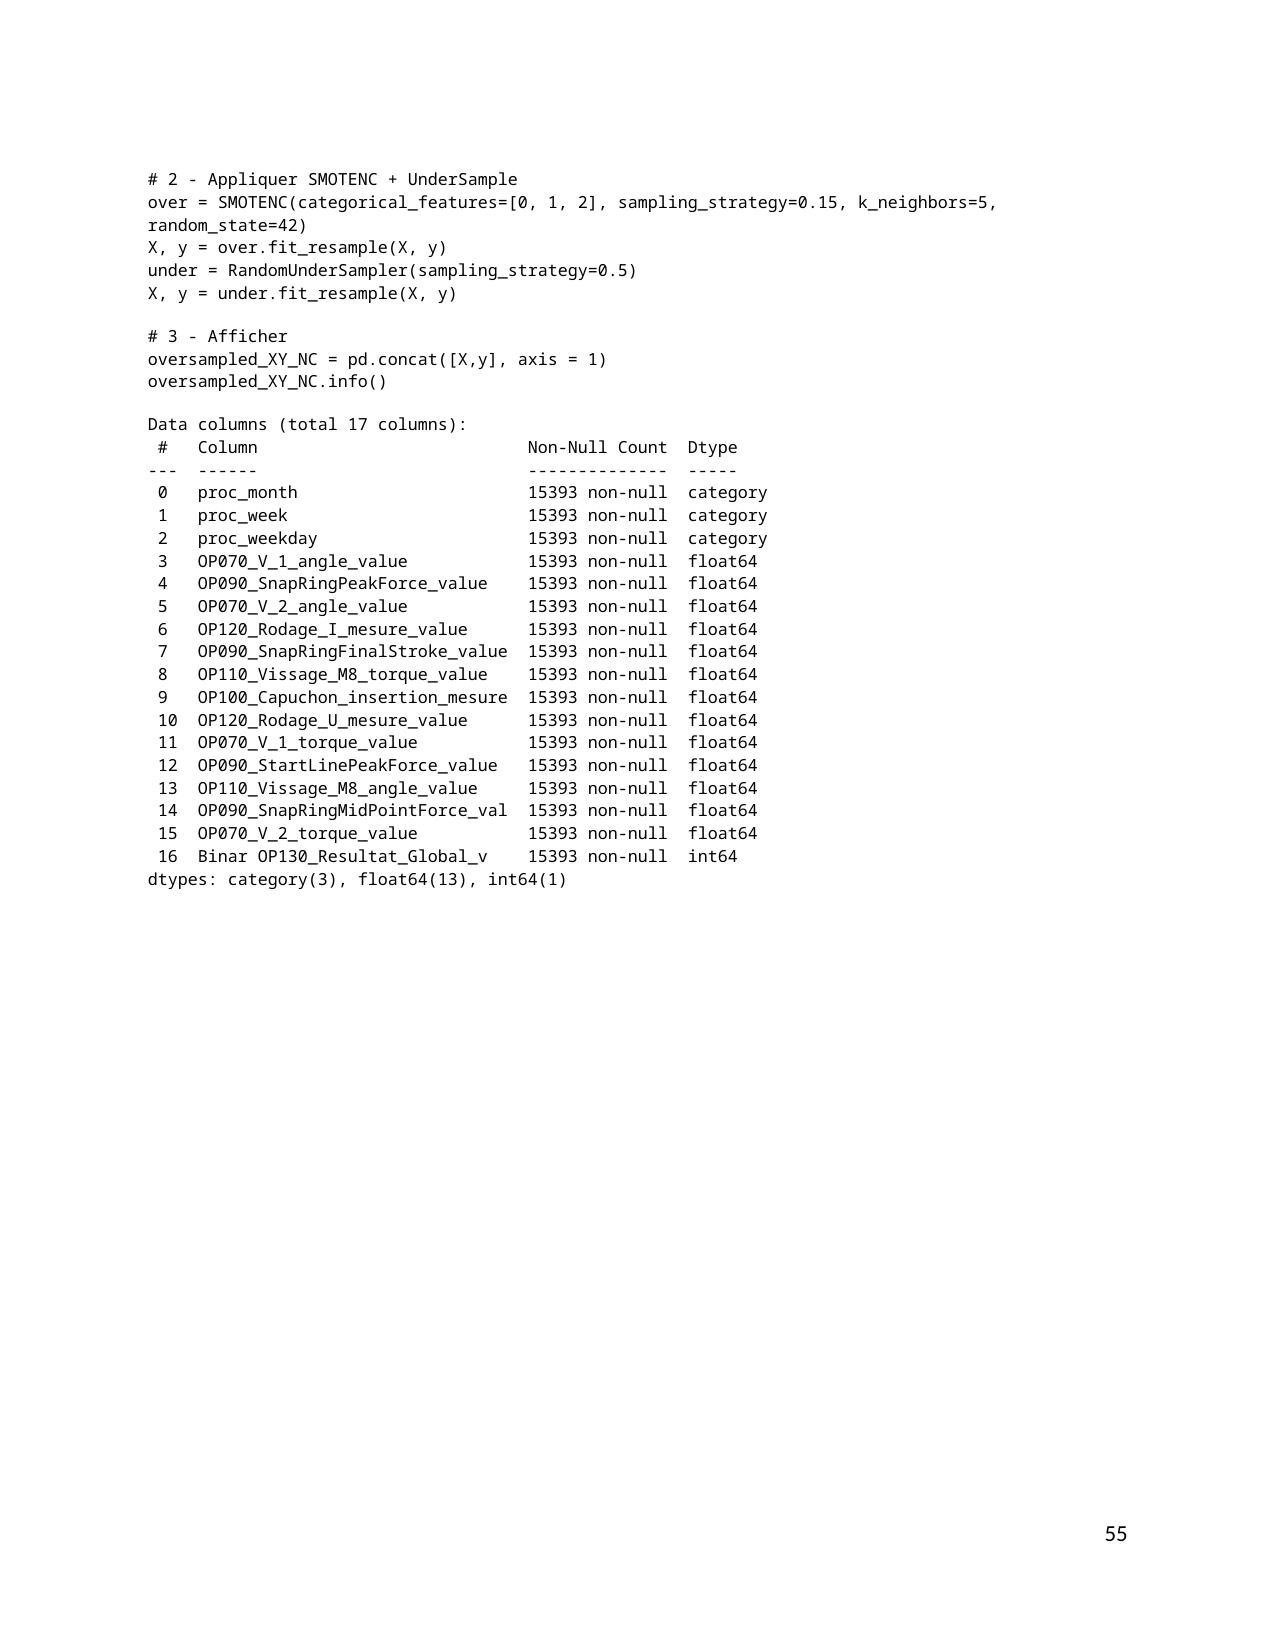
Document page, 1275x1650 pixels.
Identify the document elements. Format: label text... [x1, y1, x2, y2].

text Data columns (total 17 columns): # Column Non-Null Count Dtype --- ------ -------------- ----- 0 proc_month 15393 non-null category 1 proc_week 15393 non-null category 2 proc_weekday 15393 non-null category 3 OP070_V_1_angle_value 15393 non-null float64 4 OP090_SnapRingPeakForce_value 15393 non-null float64 5 OP070_V_2_angle_value 15393 non-null float64 6 OP120_Rodage_I_mesure_value 15393 non-null float64 7 OP090_SnapRingFinalStroke_value 15393 non-null float64 8 OP110_Vissage_M8_torque_value 15393 non-null float64 9 OP100_Capuchon_insertion_mesure 15393 non-null float64 10 OP120_Rodage_U_mesure_value 15393 non-null float64 11 OP070_V_1_torque_value 15393 non-null float64 12 OP090_StartLinePeakForce_value 15393 non-null float64 13 OP110_Vissage_M8_angle_value 15393 non-null float64 14 OP090_SnapRingMidPointForce_val 15393 non-null float64 15 OP070_V_2_torque_value 15393 non-null float64 16 Binar OP130_Resultat_Global_v 15393 non-null int64 dtypes: category(3), float64(13), int64(1) [148, 393, 1127, 918]
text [148, 148, 1127, 393]
